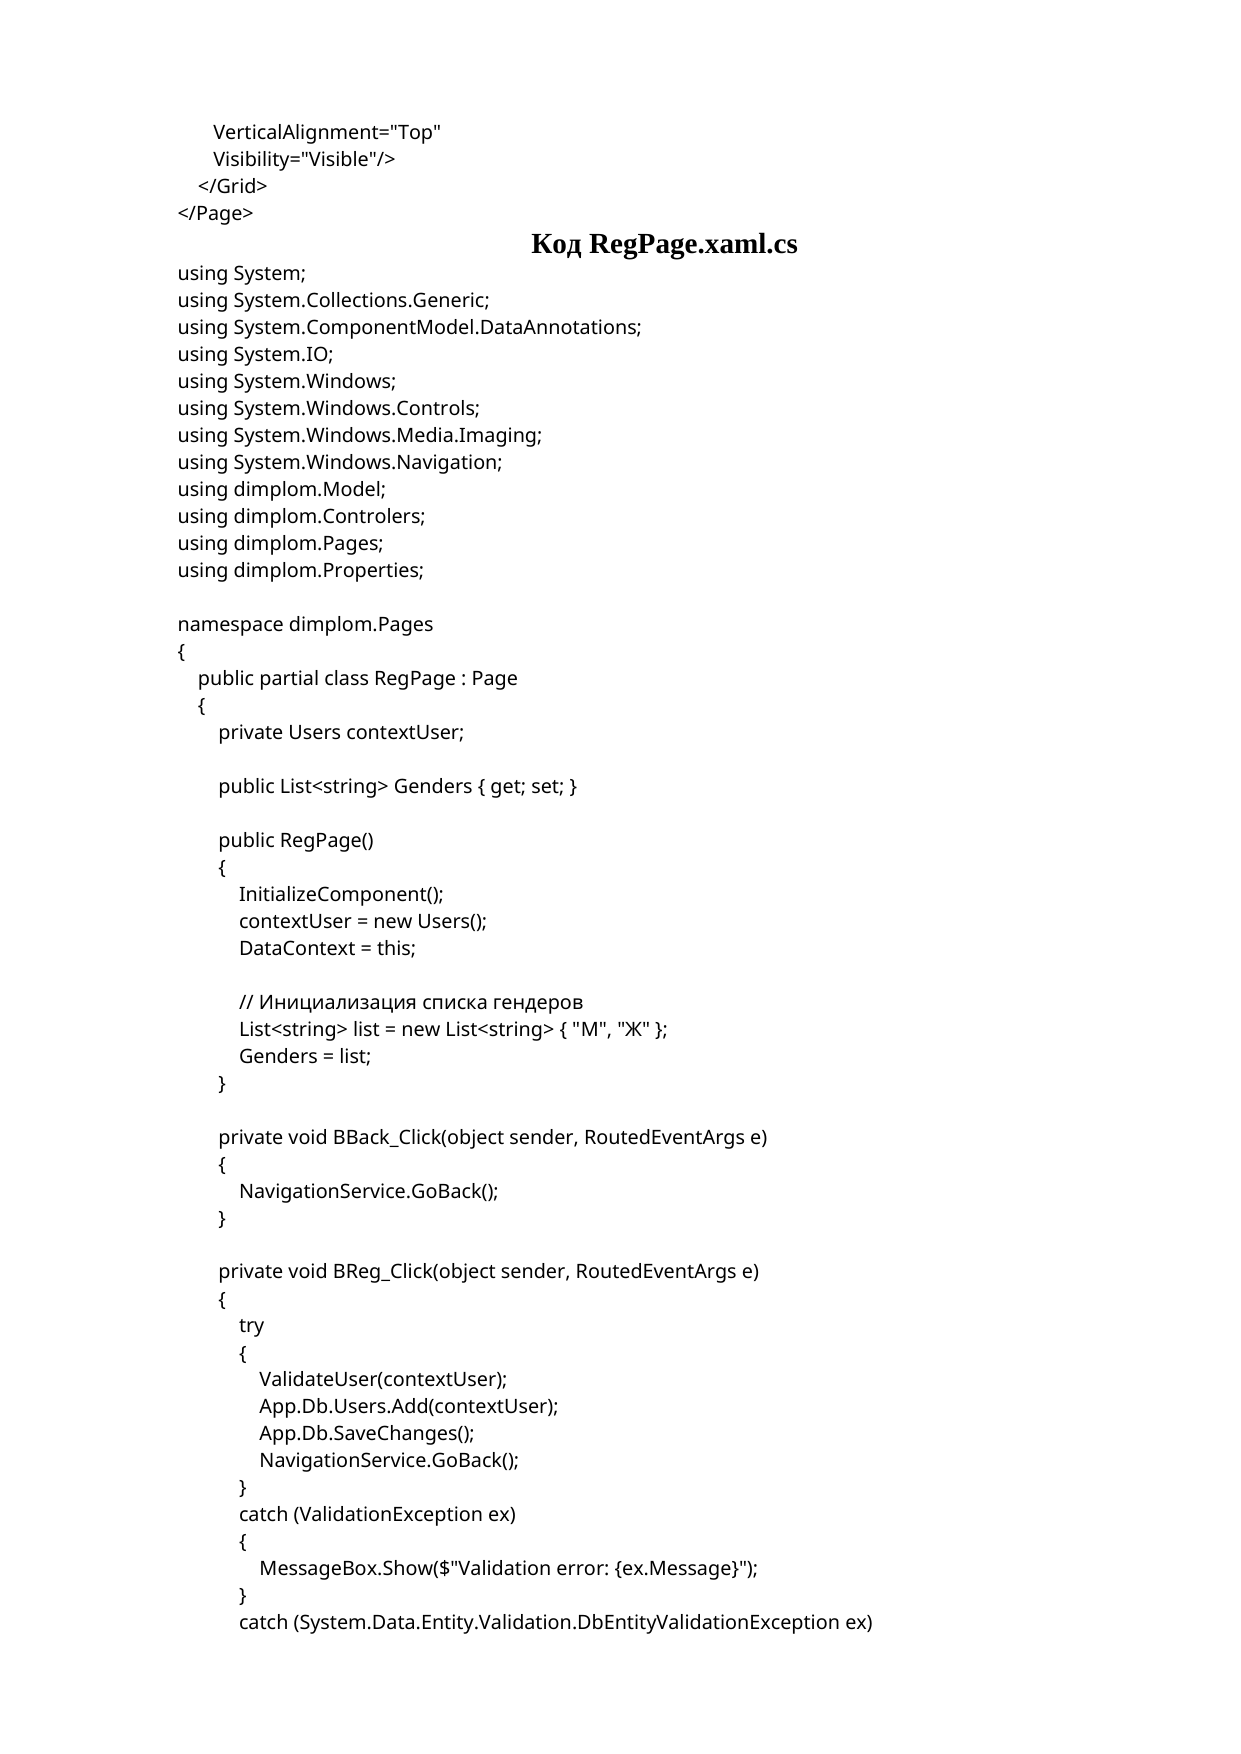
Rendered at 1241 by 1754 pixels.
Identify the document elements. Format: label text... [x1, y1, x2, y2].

text using dimplom.Model; [177, 475, 1152, 502]
text contextUser = new Users(); [177, 907, 1152, 934]
text using System.ComponentModel.DataAnnotations; [177, 313, 1152, 341]
text public List<string> Genders { get; set; } [177, 772, 1152, 799]
text using System.Windows.Controls; [177, 394, 1152, 421]
text } [177, 1582, 1152, 1608]
text catch (ValidationException ex) [177, 1501, 1152, 1528]
text } [177, 1069, 1152, 1096]
text using System; [177, 259, 1152, 287]
text using dimplom.Properties; [177, 556, 1152, 583]
text </Page> [177, 199, 1152, 226]
text } [177, 1474, 1152, 1501]
text List<string> list = new List<string> { "М", "Ж" }; [177, 1015, 1152, 1042]
text { [177, 853, 1152, 880]
text using dimplom.Pages; [177, 529, 1152, 556]
text { [177, 1150, 1152, 1177]
text VerticalAlignment="Top" [177, 118, 1152, 145]
text public partial class RegPage : Page [177, 664, 1152, 691]
text App.Db.Users.Add(contextUser); [177, 1393, 1152, 1420]
text { [177, 1339, 1152, 1366]
text App.Db.SaveChanges(); [177, 1420, 1152, 1447]
text { [177, 691, 1152, 718]
text using System.Windows; [177, 367, 1152, 394]
text private Users contextUser; [177, 718, 1152, 745]
text catch (System.Data.Entity.Validation.DbEntityValidationException ex) [177, 1608, 1152, 1636]
text DataContext = this; [177, 934, 1152, 961]
text private void BReg_Click(object sender, RoutedEventArgs e) [177, 1258, 1152, 1285]
text { [177, 1285, 1152, 1312]
text MessageBox.Show($"Validation error: {ex.Message}"); [177, 1554, 1152, 1582]
text public RegPage() [177, 826, 1152, 853]
text { [177, 1528, 1152, 1554]
text using dimplom.Controlers; [177, 502, 1152, 529]
text ValidateUser(contextUser); [177, 1366, 1152, 1393]
text using System.Collections.Generic; [177, 287, 1152, 313]
text using System.IO; [177, 341, 1152, 367]
text Visibility="Visible"/> [177, 145, 1152, 172]
text namespace dimplom.Pages [177, 610, 1152, 637]
text InitializeComponent(); [177, 880, 1152, 907]
text { [177, 637, 1152, 664]
text using System.Windows.Navigation; [177, 448, 1152, 475]
text NavigationService.GoBack(); [177, 1177, 1152, 1204]
text </Grid> [177, 172, 1152, 199]
text private void BBack_Click(object sender, RoutedEventArgs e) [177, 1123, 1152, 1150]
text } [177, 1204, 1152, 1231]
text try [177, 1312, 1152, 1339]
text using System.Windows.Media.Imaging; [177, 421, 1152, 448]
text Код RegPage.xaml.cs [177, 226, 1152, 259]
text NavigationService.GoBack(); [177, 1447, 1152, 1474]
text // Инициализация списка гендеров [177, 988, 1152, 1015]
text Genders = list; [177, 1042, 1152, 1069]
